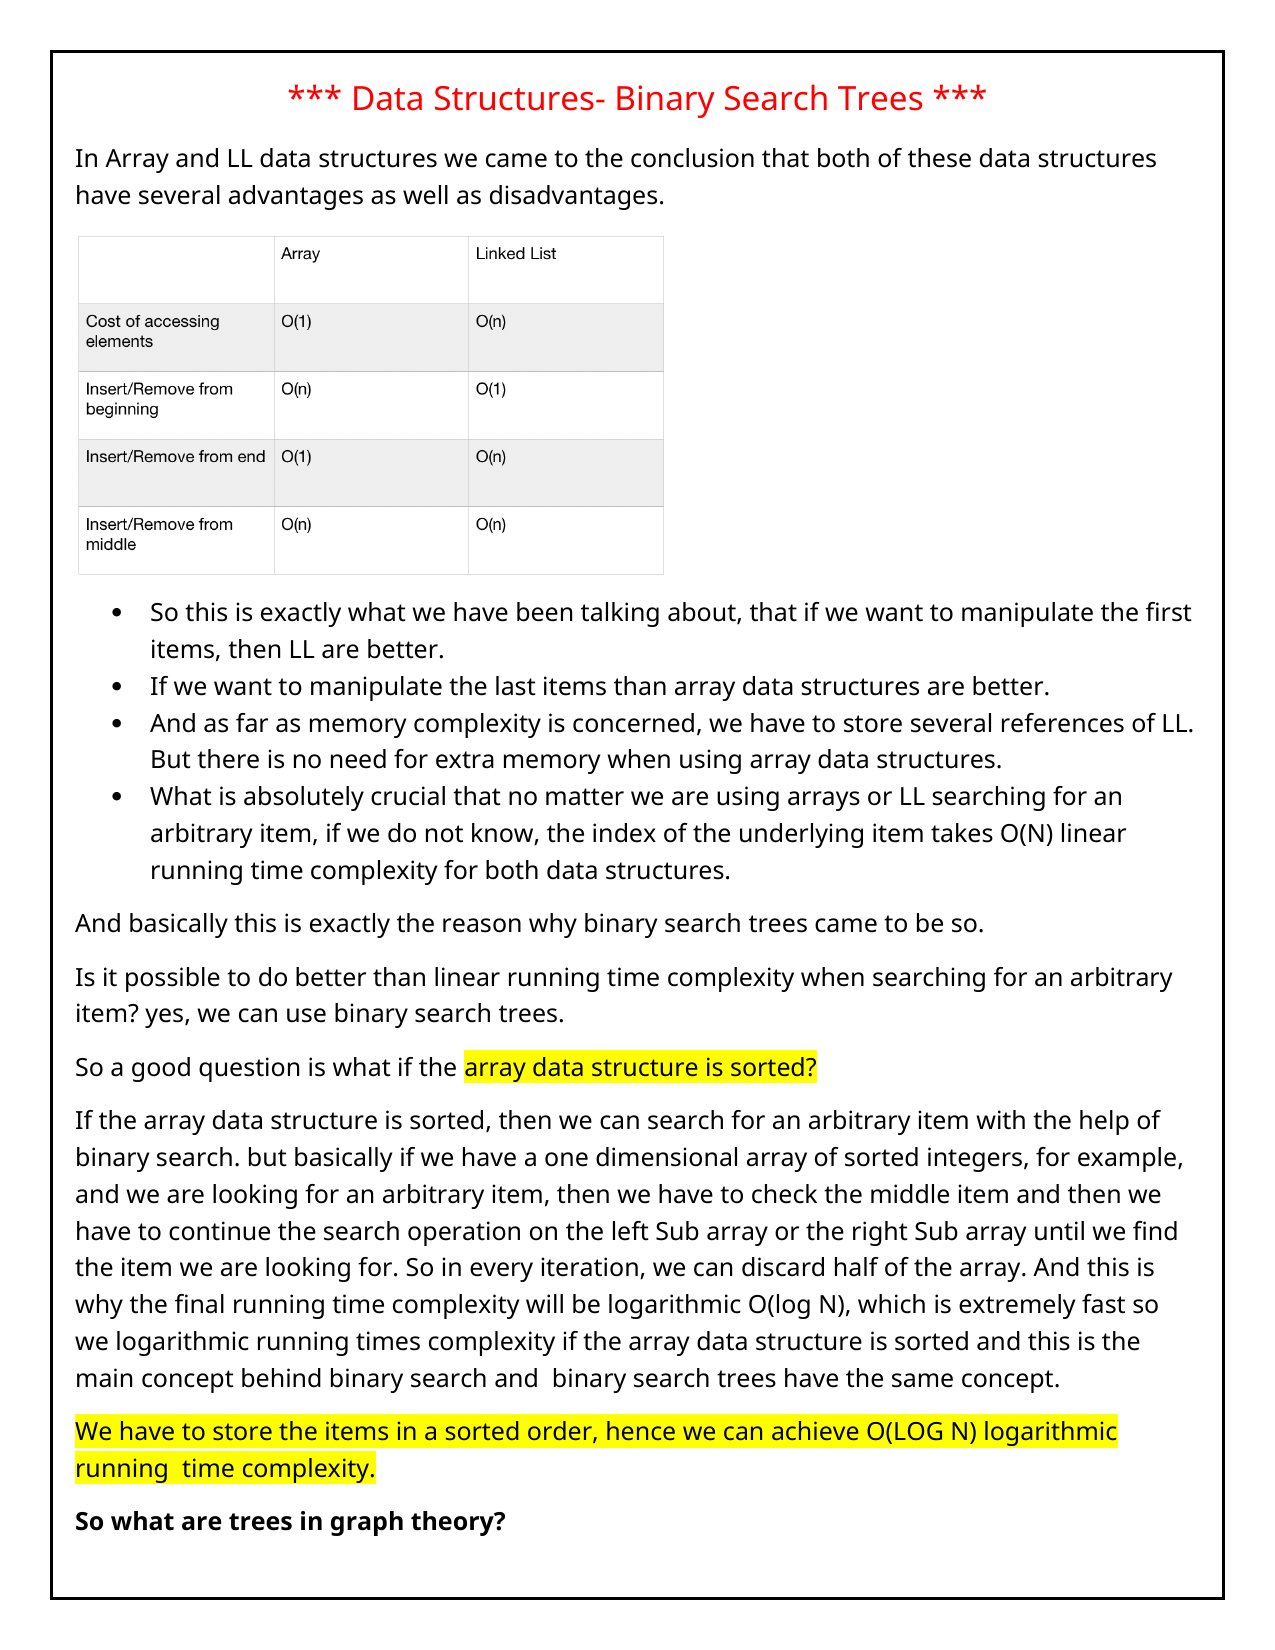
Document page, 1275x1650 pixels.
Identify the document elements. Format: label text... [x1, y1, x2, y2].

list What is absolutely crucial that no matter we are using arrays or LL searching for an arbitrary item, if we do not know, the index of the underlying item takes O(N) linear running time complexity for both data structures. [112, 779, 1200, 886]
text So what are trees in graph theory? [75, 1504, 1200, 1538]
text And basically this is exactly the reason why binary search trees came to be so. [75, 906, 1200, 940]
text *** Data Structures- Binary Search Trees *** [75, 75, 1200, 120]
text Is it possible to do better than linear running time complexity when searching for an arbitrary item? yes, we can use binary search trees. [75, 959, 1200, 1030]
list And as far as memory complexity is concerned, we have to store several references of LL. But there is no need for extra memory when using array data structures. [112, 705, 1200, 776]
picture [75, 230, 664, 577]
text In Array and LL data structures we came to the conclusion that both of these data structures have several advantages as well as disadvantages. [75, 141, 1200, 211]
text We have to store the items in a sorted order, hence we can achieve O(LOG N) logarithmic running time complexity. [75, 1414, 1200, 1484]
list If we want to manipulate the last items than array data structures are better. [112, 668, 1200, 703]
list So this is exactly what we have been talking about, that if we want to manipulate the first items, then LL are better. [112, 595, 1200, 666]
text If the array data structure is sorted, then we can search for an arbitrary item with the help of binary search. but basically if we have a one dimensional array of sorted integers, for example, and we are looking for an arbitrary item, then we have to check the middle item and then we have to continue the search operation on the left Sub array or the right Sub array until we find the item we are looking for. So in every iteration, we can discard half of the array. And this is why the final running time complexity will be logarithmic O(log N), which is extremely fast so we logarithmic running times complexity if the array data structure is sorted and this is the main concept behind binary search and binary search trees have the same concept. [75, 1103, 1200, 1394]
text So a good question is what if the array data structure is sorted? [75, 1049, 1200, 1083]
